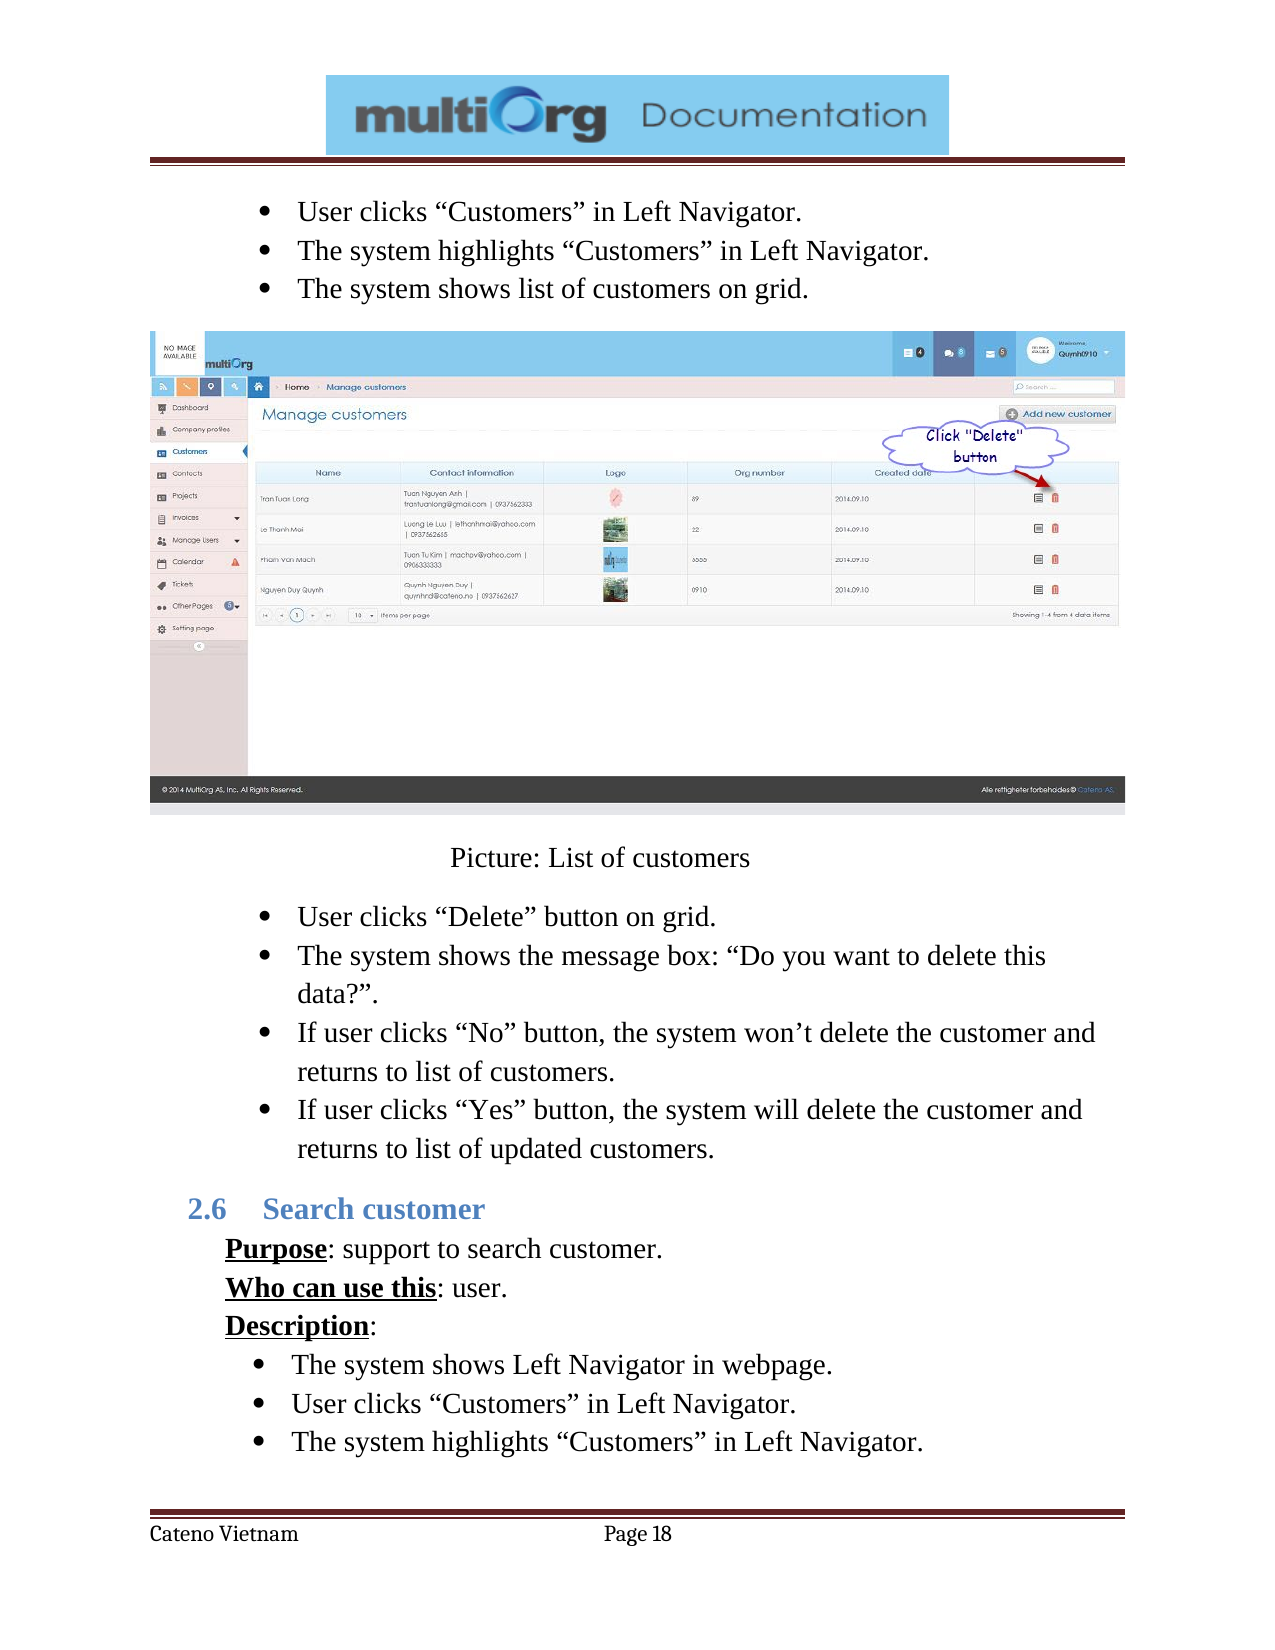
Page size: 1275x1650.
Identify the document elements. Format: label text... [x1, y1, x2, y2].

list The system highlights “Customers” in Left Navigator. [254, 1424, 1125, 1458]
list The system highlights “Customers” in Left Navigator. [259, 233, 1125, 267]
subtitle Search customer [187, 1190, 1125, 1226]
list If user clicks “Yes” button, the system will delete the customer and returns to list of updated customers. [259, 1092, 1125, 1164]
list The system shows the message box: “Do you want to delete this data?”. [259, 938, 1125, 1010]
list Purpose: support to search customer. [225, 1231, 1125, 1265]
list Who can use this: user. [225, 1270, 1125, 1303]
list User clicks “Delete” button on grid. [259, 899, 1125, 933]
list User clicks “Customers” in Left Navigator. [259, 194, 1125, 228]
list The system shows list of customers on grid. [259, 272, 1125, 305]
list Description: [225, 1308, 1125, 1342]
text Picture: List of customers [375, 840, 1125, 873]
picture [150, 331, 1125, 815]
picture [325, 75, 950, 155]
list The system shows Left Navigator in webpage. [254, 1347, 1125, 1381]
list User clicks “Customers” in Left Navigator. [254, 1386, 1125, 1419]
list If user clicks “No” button, the system won’t delete the customer and returns to list of customers. [259, 1015, 1125, 1087]
